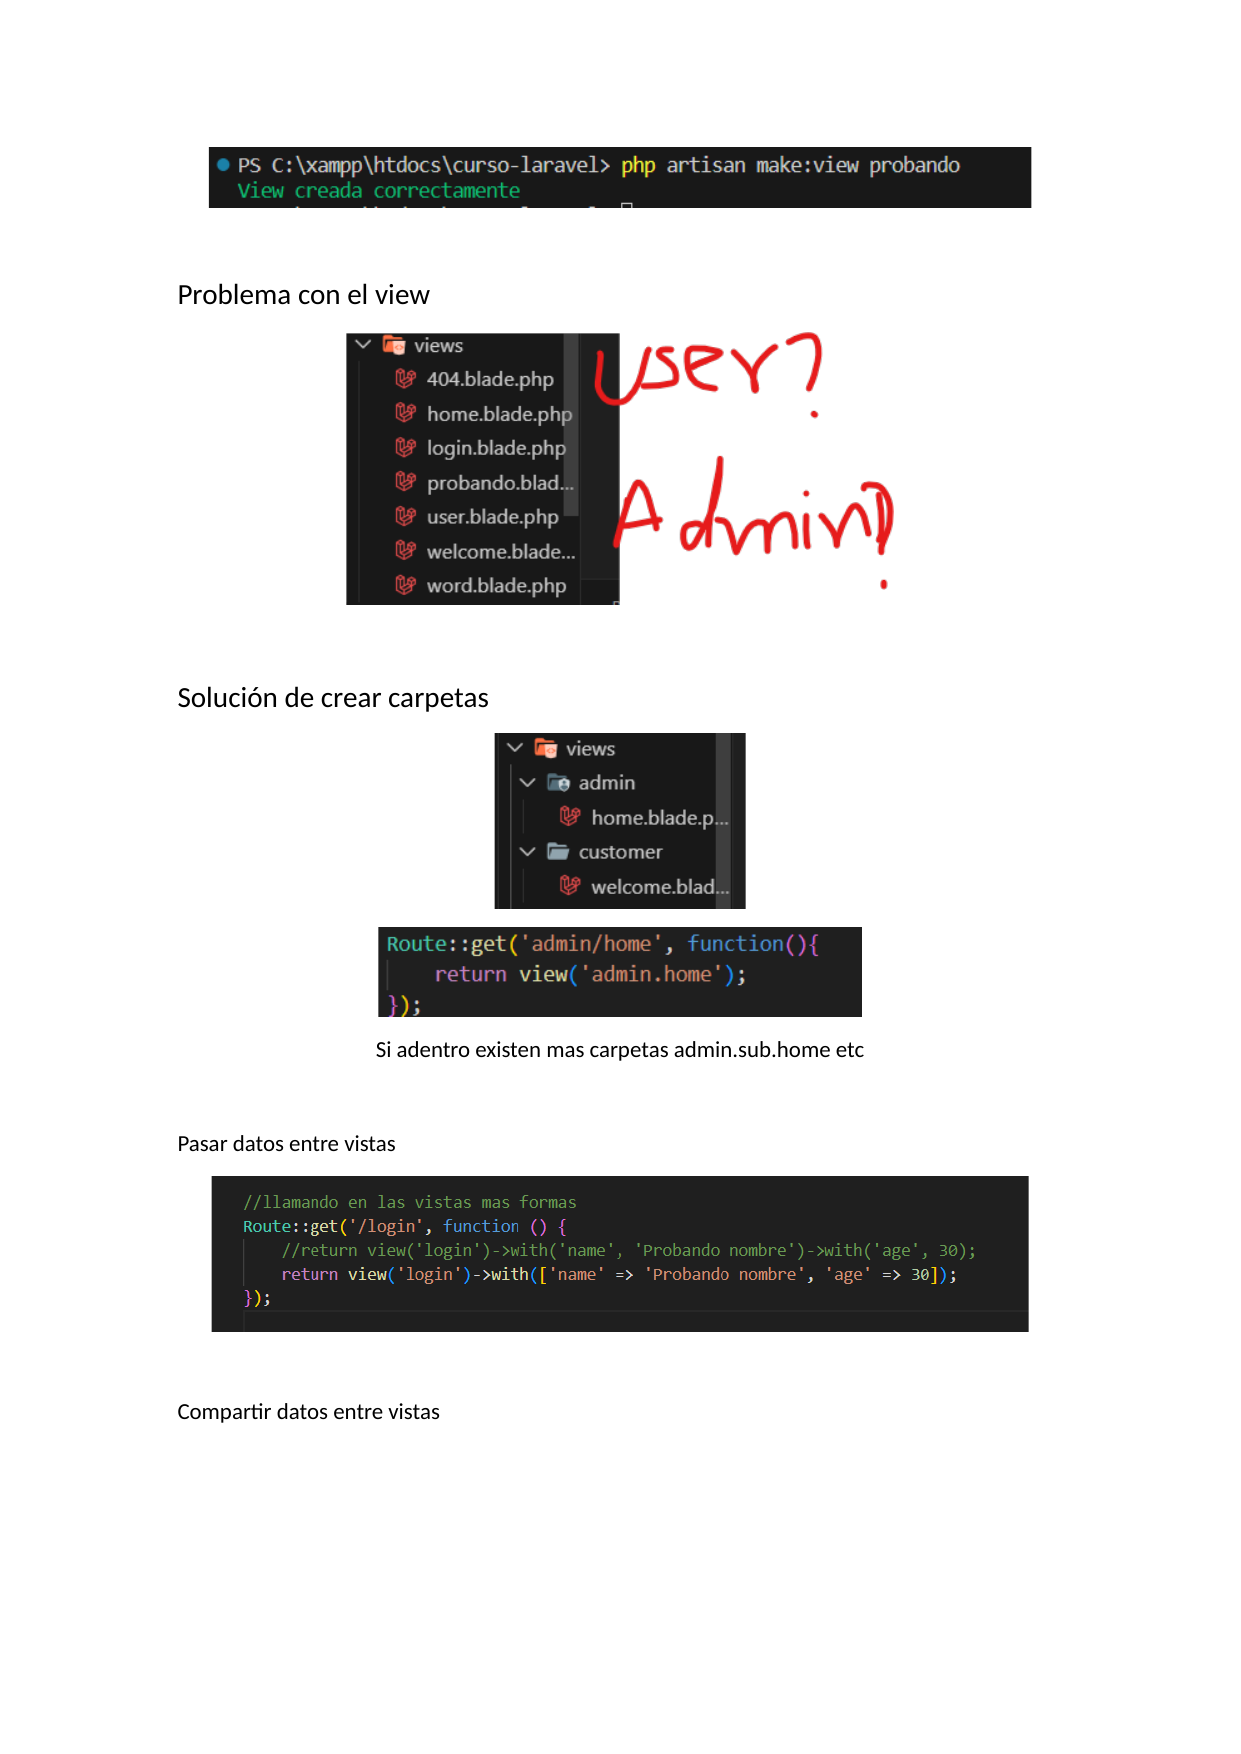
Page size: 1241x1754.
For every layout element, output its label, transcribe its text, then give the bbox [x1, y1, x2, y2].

text Pasar datos entre vistas [177, 1129, 1063, 1157]
text Compartir datos entre vistas [177, 1397, 1063, 1425]
picture [346, 331, 894, 605]
picture [208, 147, 1032, 208]
picture [378, 927, 862, 1017]
text Solución de crear carpetas [177, 679, 1063, 714]
picture [211, 1176, 1029, 1332]
text Problema con el view [177, 276, 1063, 312]
text Si adentro existen mas carpetas admin.sub.home etc [177, 1035, 1063, 1063]
picture [494, 733, 746, 909]
